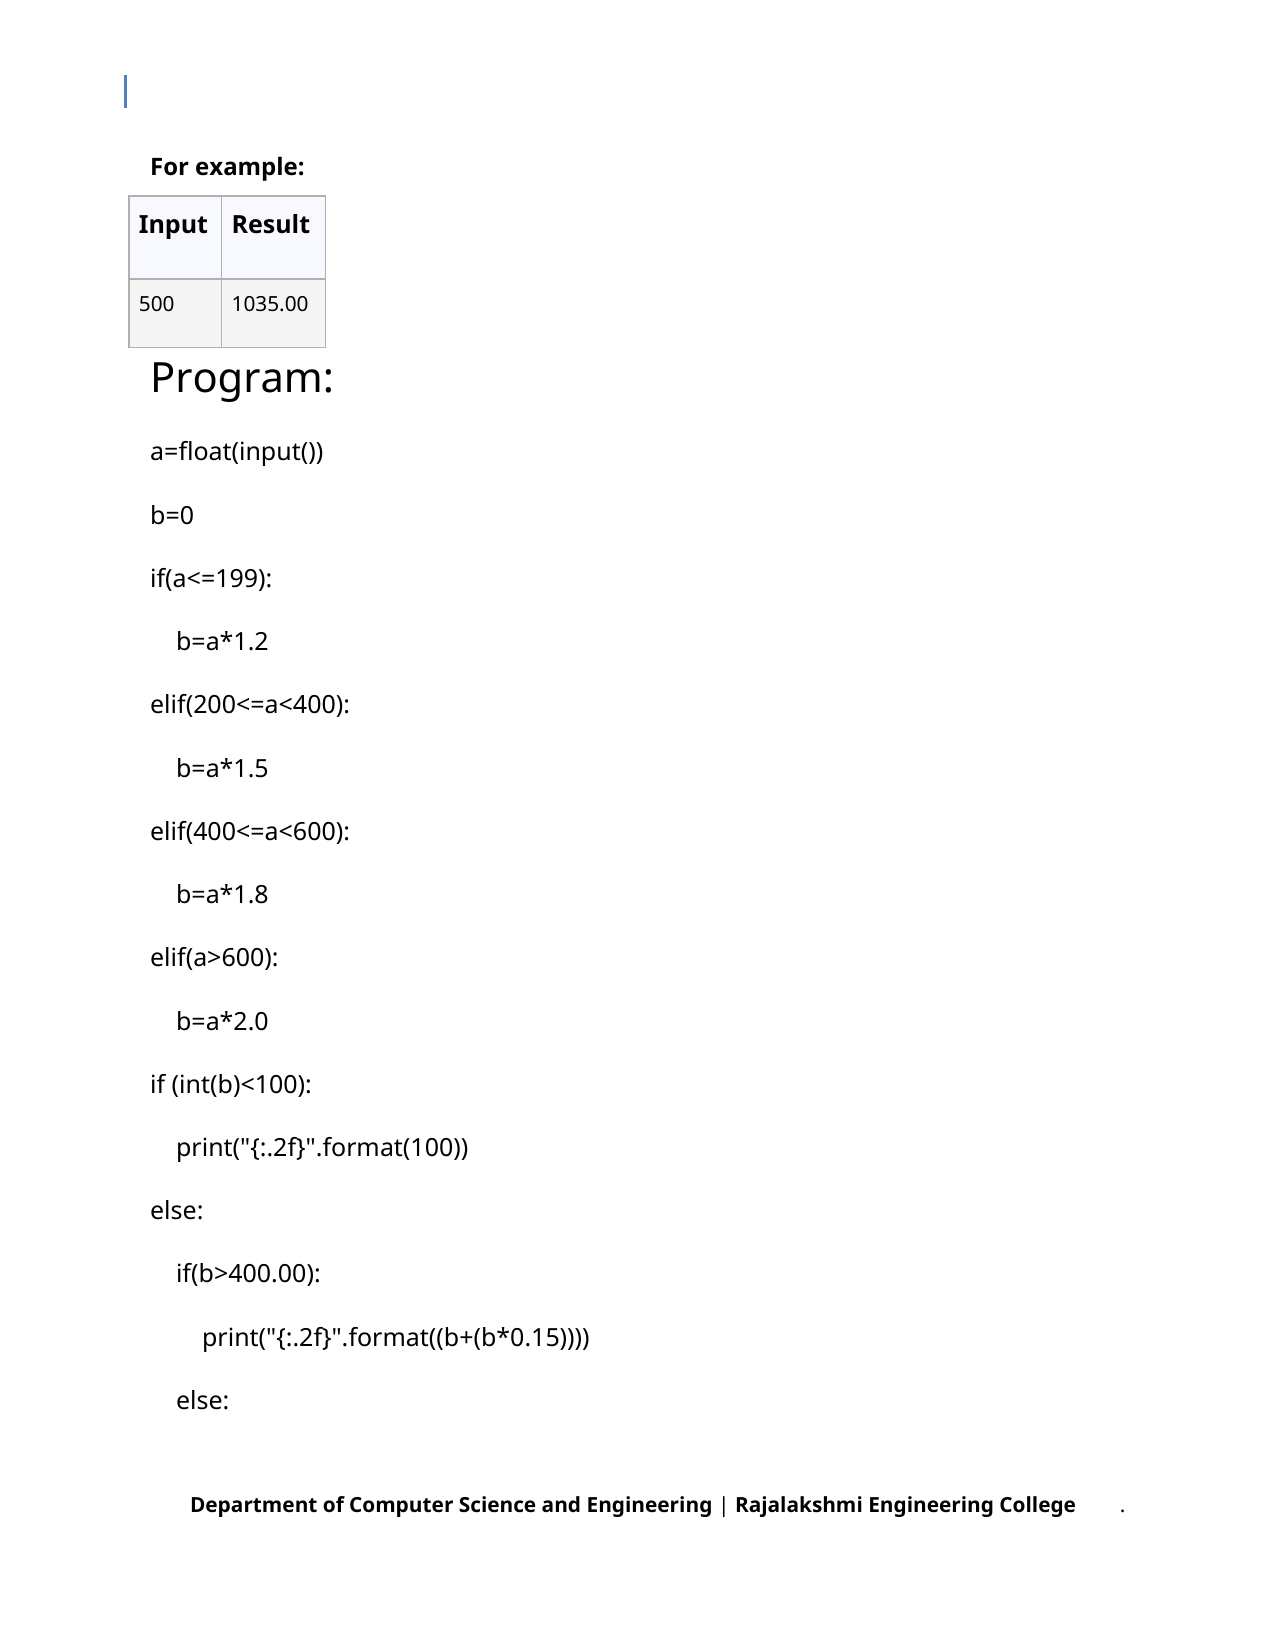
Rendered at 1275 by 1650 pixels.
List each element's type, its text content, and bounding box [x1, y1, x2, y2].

text b=0 [150, 497, 1125, 531]
text print("{:.2f}".format(100)) [150, 1129, 1125, 1164]
text if (int(b)<100): [150, 1066, 1125, 1100]
text elif(200<=a<400): [150, 687, 1125, 721]
text For example: [150, 150, 1125, 183]
text if(a<=199): [150, 561, 1125, 594]
text b=a*2.0 [150, 1003, 1125, 1037]
text else: [150, 1193, 1125, 1227]
text if(b>400.00): [150, 1256, 1125, 1290]
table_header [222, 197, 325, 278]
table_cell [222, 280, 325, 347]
text a=float(input()) [150, 434, 1125, 468]
text Program: [150, 348, 1125, 405]
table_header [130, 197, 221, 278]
text b=a*1.2 [150, 624, 1125, 658]
text elif(400<=a<600): [150, 813, 1125, 847]
text else: [150, 1382, 1125, 1417]
text b=a*1.8 [150, 877, 1125, 911]
text elif(a>600): [150, 940, 1125, 974]
text b=a*1.5 [150, 750, 1125, 784]
text print("{:.2f}".format((b+(b*0.15)))) [150, 1319, 1125, 1353]
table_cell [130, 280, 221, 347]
